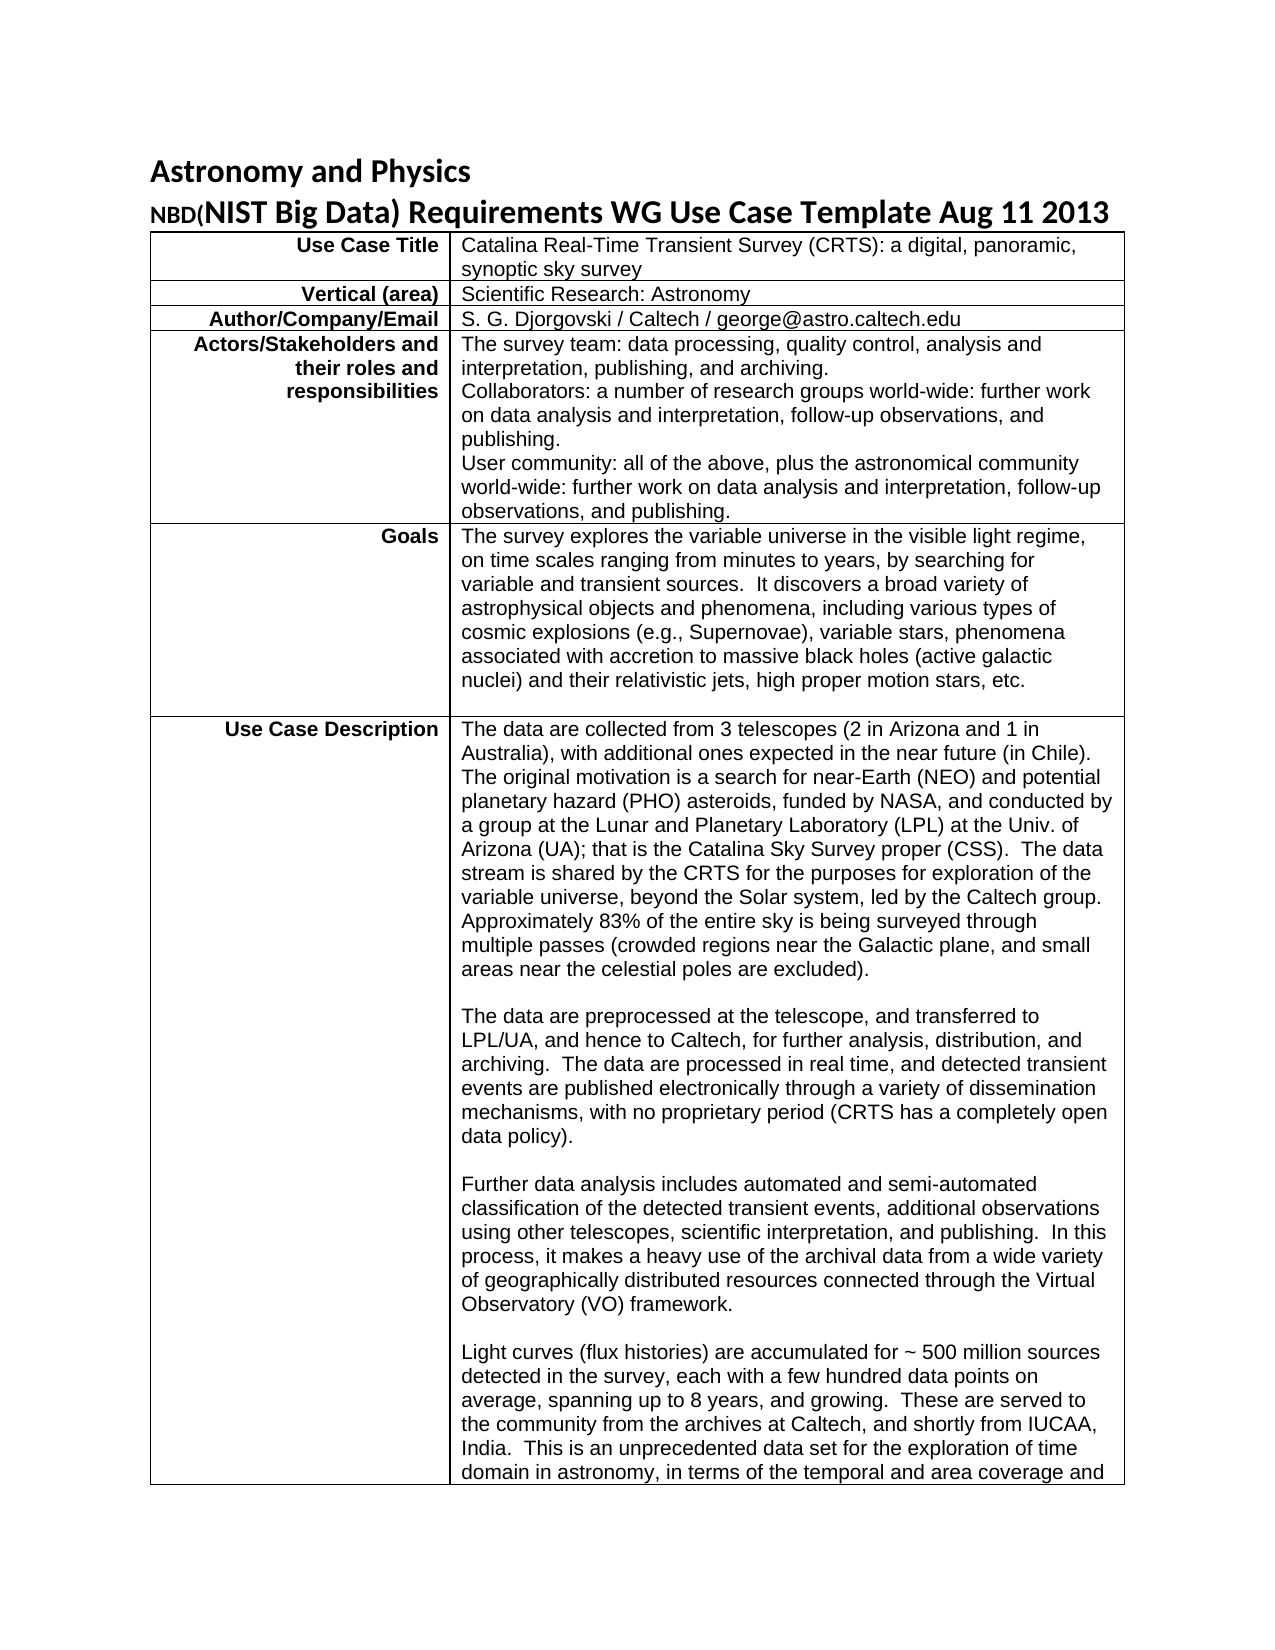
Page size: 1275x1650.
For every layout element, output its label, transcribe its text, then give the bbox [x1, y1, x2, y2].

table_cell Vertical (area) [151, 281, 449, 305]
table_cell Goals [151, 524, 449, 716]
text NBD(NIST Big Data) Requirements WG Use Case Template Aug 11 2013 [150, 191, 1125, 231]
table_cell S. G. Djorgovski / Caltech / george@astro.caltech.edu [451, 306, 1124, 330]
table_cell Actors/Stakeholders and their roles and responsibilities [151, 331, 449, 523]
table_header Use Case Title [151, 233, 449, 280]
table_cell The survey team: data processing, quality control, analysis and interpretation, publishing, and archiving. Collaborators: a number of research groups world-wide: further work on data analysis and interpretation, follow-up observations, and publishing. User community: all of the above, plus the astronomical community world-wide: further work on data analysis and interpretation, follow-up observations, and publishing. [451, 331, 1124, 523]
table_cell The survey explores the variable universe in the visible light regime, on time scales ranging from minutes to years, by searching for variable and transient sources. It discovers a broad variety of astrophysical objects and phenomena, including various types of cosmic explosions (e.g., Supernovae), variable stars, phenomena associated with accretion to massive black holes (active galactic nuclei) and their relativistic jets, high proper motion stars, etc. [451, 524, 1124, 716]
table_cell Author/Company/Email [151, 306, 449, 330]
text Astronomy and Physics [150, 150, 1125, 191]
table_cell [451, 717, 1124, 1483]
table_cell Scientific Research: Astronomy [451, 281, 1124, 305]
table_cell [151, 717, 449, 1483]
table_header Catalina Real-Time Transient Survey (CRTS): a digital, panoramic, synoptic sky survey [451, 233, 1124, 280]
